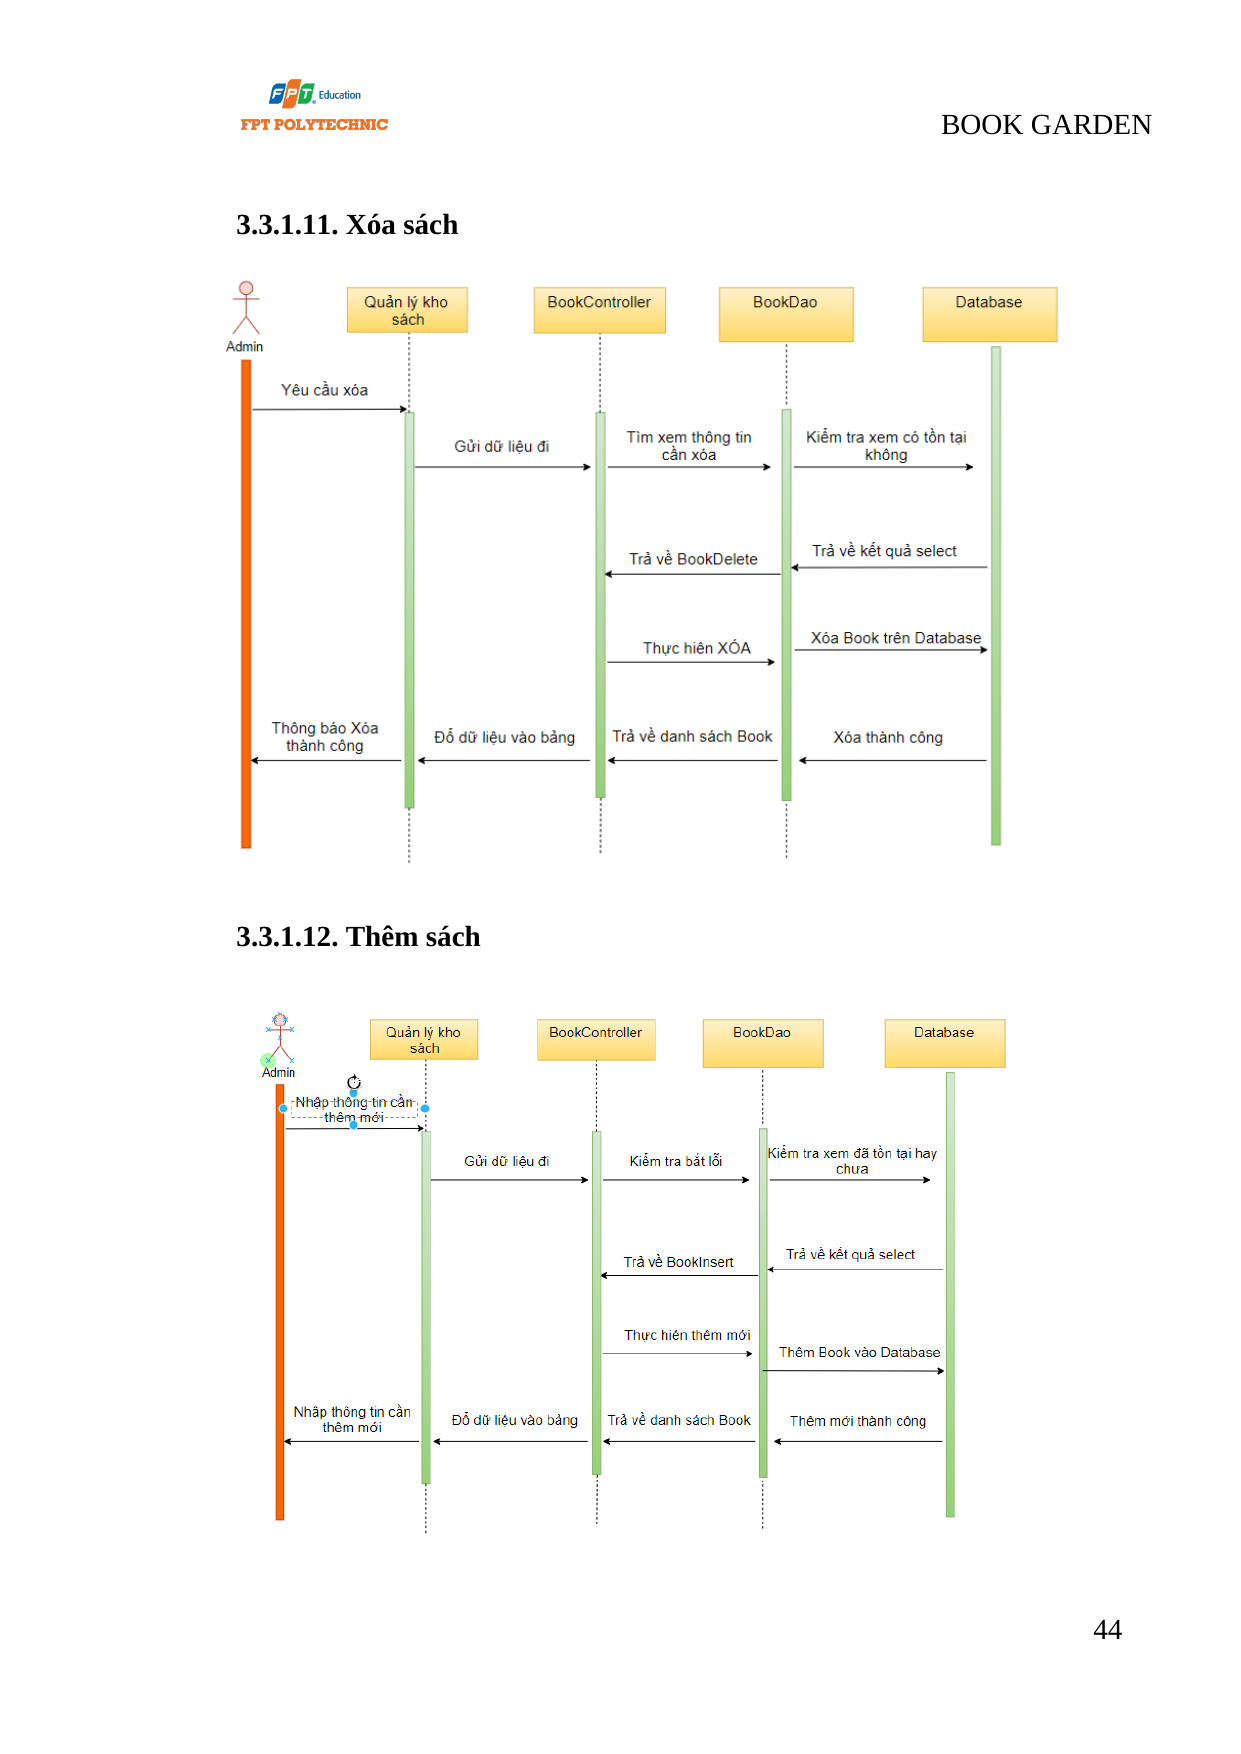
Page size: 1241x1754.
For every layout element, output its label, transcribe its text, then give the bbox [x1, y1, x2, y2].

picture [236, 75, 393, 135]
picture [217, 983, 1061, 1552]
picture [171, 251, 1109, 886]
subtitle Xóa sách [236, 207, 1122, 240]
